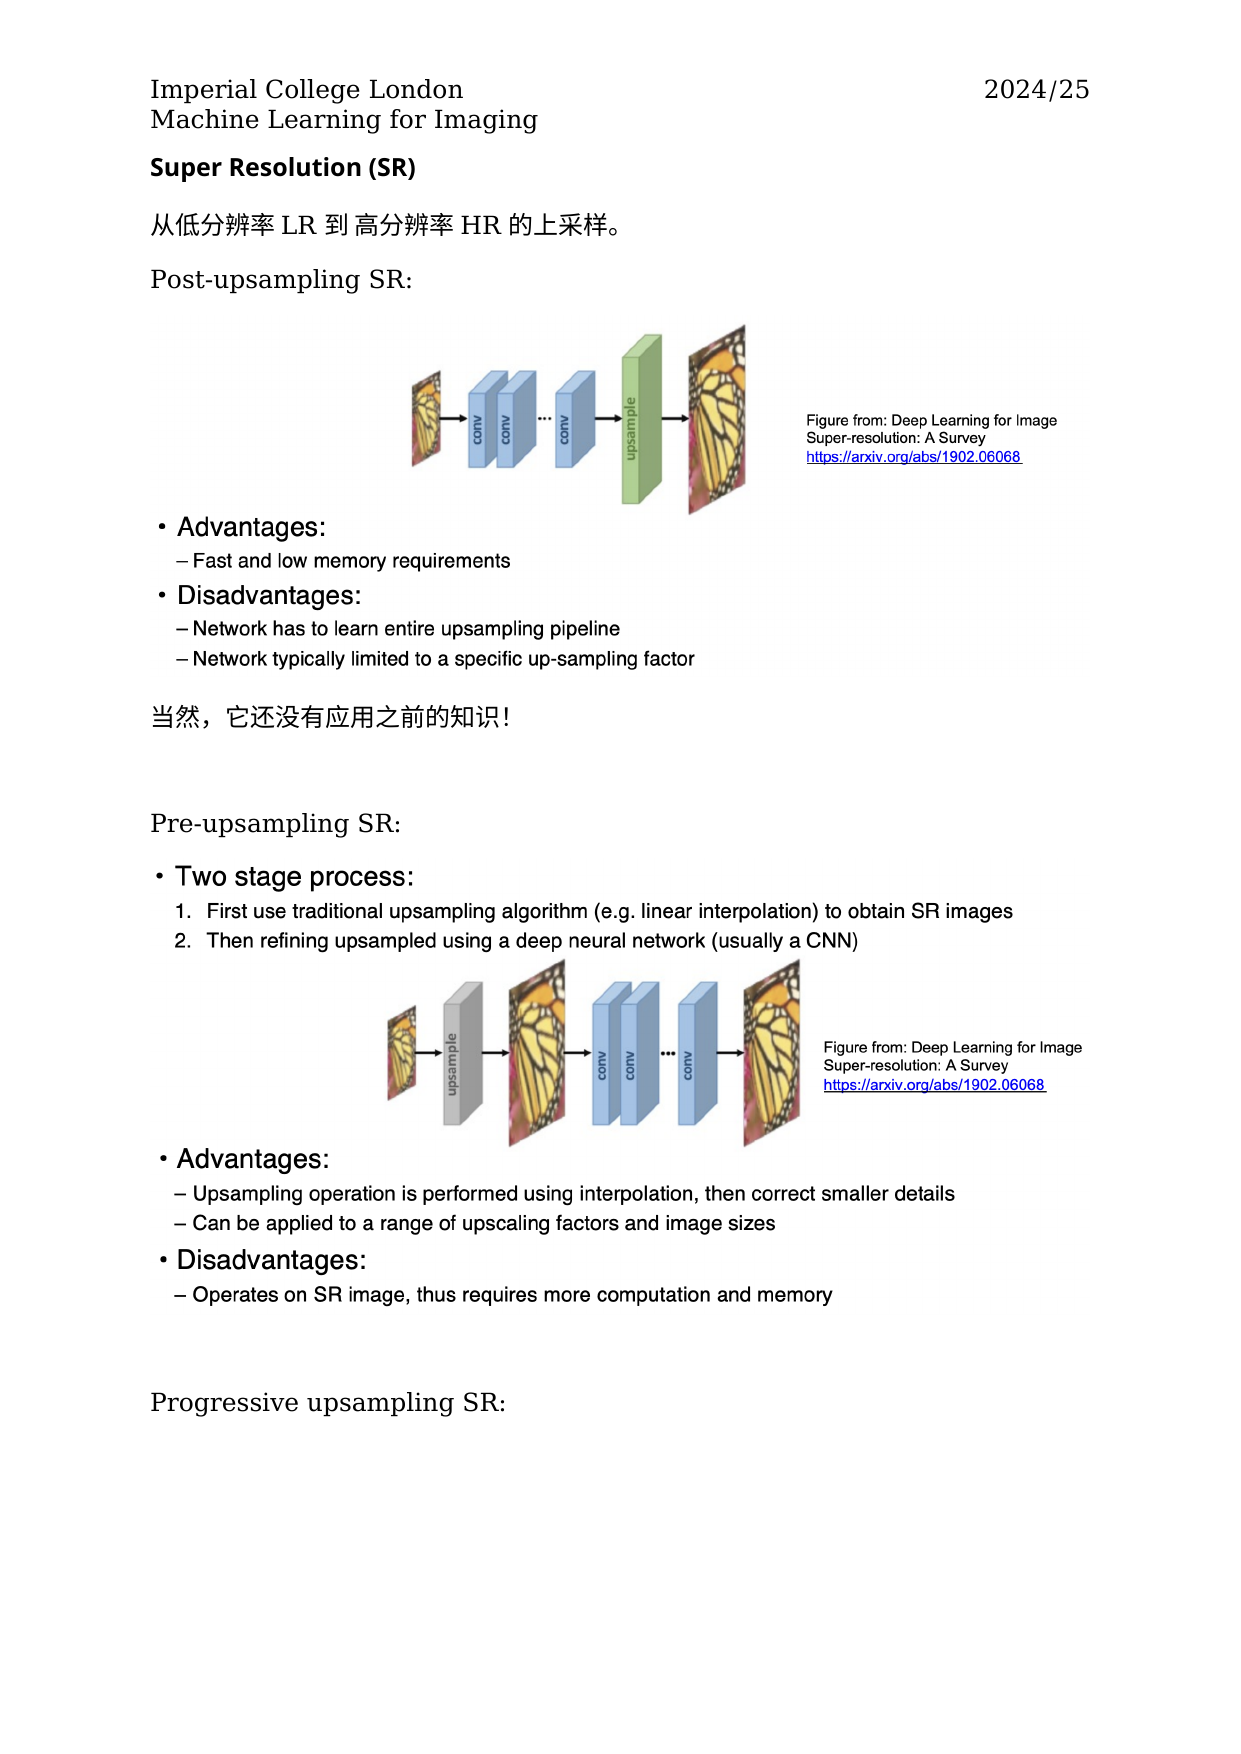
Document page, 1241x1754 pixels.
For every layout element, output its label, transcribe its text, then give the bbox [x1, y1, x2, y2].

text 从低分辨率 LR 到 高分辨率 HR 的上采样。 [150, 206, 1090, 242]
text 当然，它还没有应用之前的知识！ [150, 698, 1090, 734]
text Progressive upsampling SR: [150, 1387, 1090, 1417]
text Pre-upsampling SR: [150, 807, 1090, 837]
subtitle Super Resolution (SR) [150, 150, 1090, 184]
text Post-upsampling SR: [150, 264, 1090, 294]
picture [150, 858, 1091, 1315]
picture [150, 315, 1091, 677]
